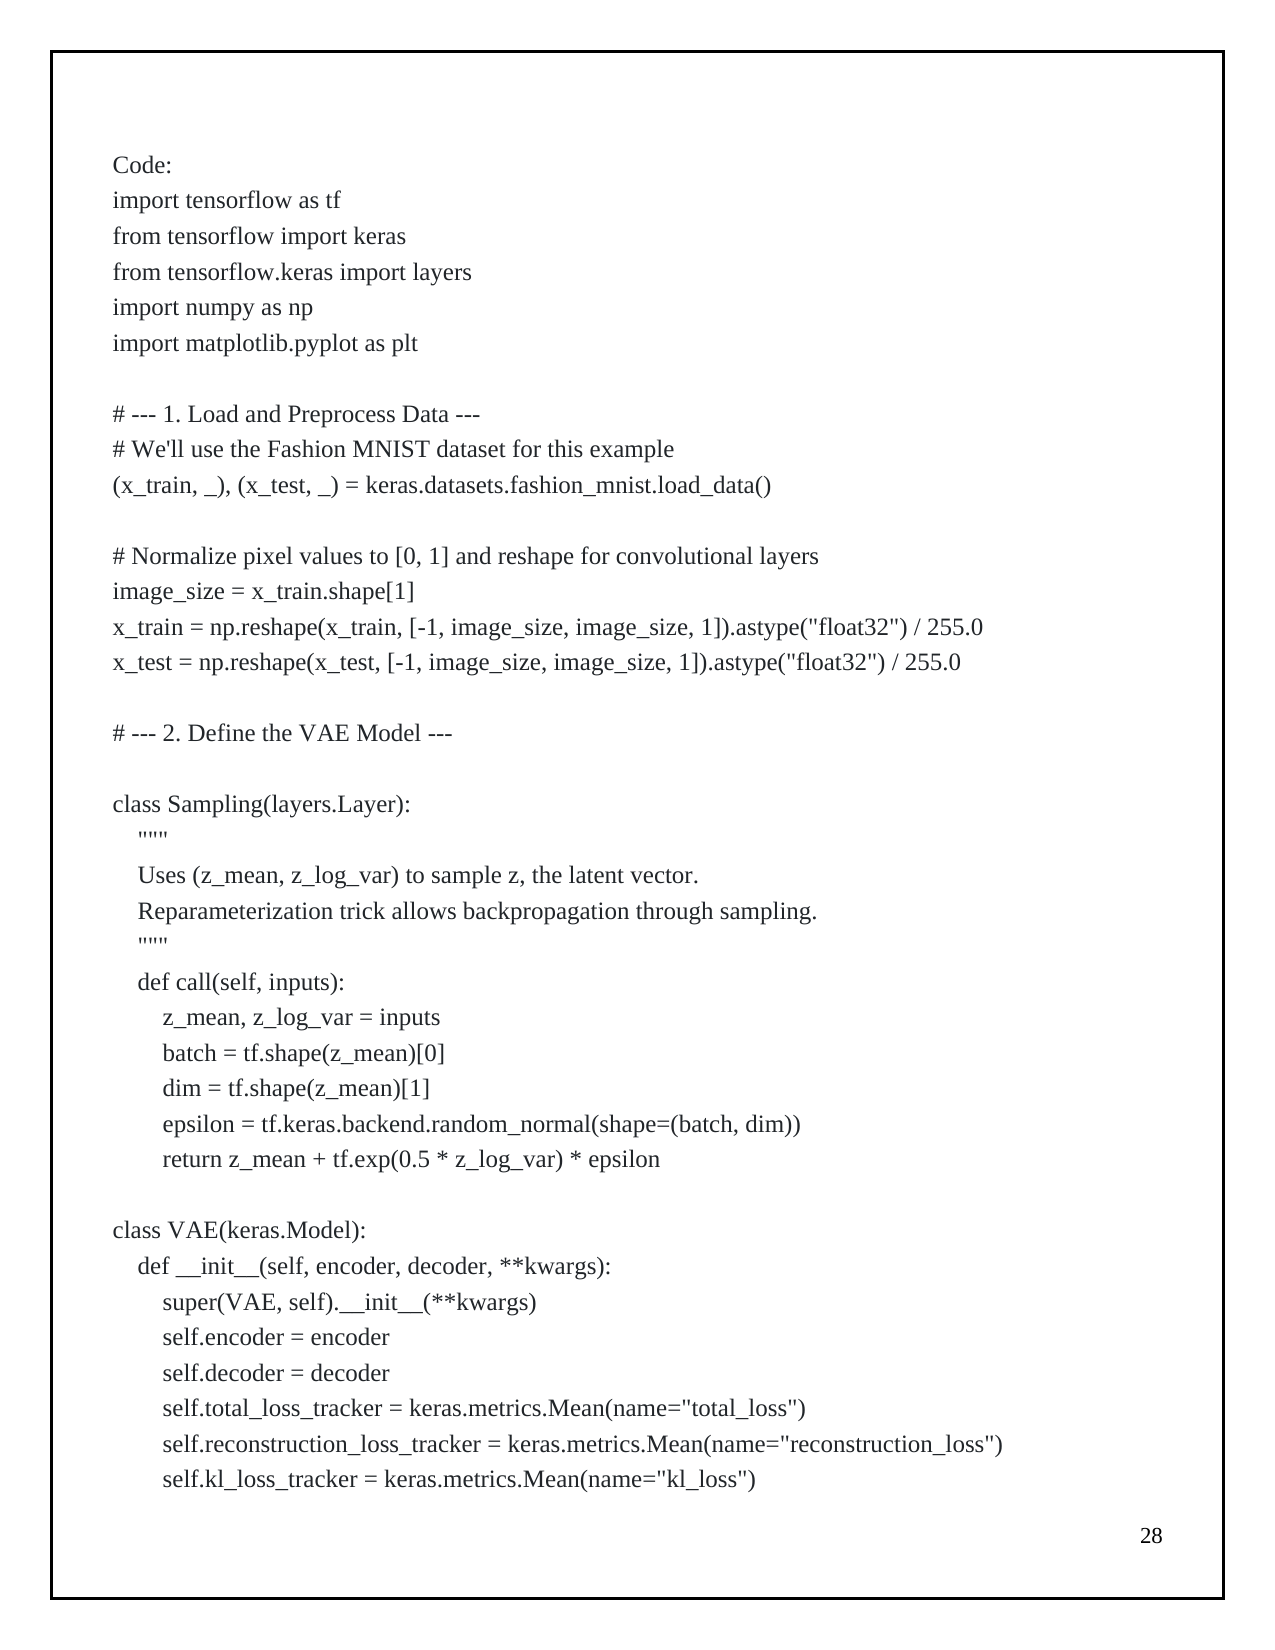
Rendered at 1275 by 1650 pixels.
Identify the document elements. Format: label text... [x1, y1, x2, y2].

subtitle x_train = np.reshape(x_train, [-1, image_size, image_size, 1]).astype("float32") / 255.0 [112, 612, 1162, 641]
subtitle self.decoder = decoder [112, 1358, 1162, 1386]
subtitle x_test = np.reshape(x_test, [-1, image_size, image_size, 1]).astype("float32") / 255.0 [112, 647, 1162, 676]
subtitle def __init__(self, encoder, decoder, **kwargs): [112, 1251, 1162, 1280]
subtitle Reparameterization trick allows backpropagation through sampling. [112, 896, 1162, 925]
subtitle # Normalize pixel values to [0, 1] and reshape for convolutional layers [112, 541, 1162, 569]
subtitle Uses (z_mean, z_log_var) to sample z, the latent vector. [112, 860, 1162, 889]
subtitle import tensorflow as tf [112, 186, 1162, 214]
subtitle # --- 1. Load and Preprocess Data --- [112, 399, 1162, 427]
subtitle import matplotlib.pyplot as plt [112, 328, 1162, 356]
subtitle self.encoder = encoder [112, 1322, 1162, 1351]
subtitle Code: [112, 150, 1162, 179]
subtitle self.kl_loss_tracker = keras.metrics.Mean(name="kl_loss") [112, 1464, 1162, 1493]
subtitle return z_mean + tf.exp(0.5 * z_log_var) * epsilon [112, 1144, 1162, 1173]
subtitle z_mean, z_log_var = inputs [112, 1002, 1162, 1031]
subtitle from tensorflow import keras [112, 221, 1162, 250]
subtitle self.total_loss_tracker = keras.metrics.Mean(name="total_loss") [112, 1393, 1162, 1422]
subtitle class VAE(keras.Model): [112, 1216, 1162, 1244]
subtitle batch = tf.shape(z_mean)[0] [112, 1038, 1162, 1067]
subtitle epsilon = tf.keras.backend.random_normal(shape=(batch, dim)) [112, 1109, 1162, 1138]
subtitle class Sampling(layers.Layer): [112, 789, 1162, 818]
subtitle """ [112, 931, 1162, 960]
subtitle import numpy as np [112, 292, 1162, 321]
subtitle image_size = x_train.shape[1] [112, 576, 1162, 605]
subtitle def call(self, inputs): [112, 967, 1162, 996]
subtitle super(VAE, self).__init__(**kwargs) [112, 1287, 1162, 1315]
subtitle """ [112, 825, 1162, 854]
subtitle dim = tf.shape(z_mean)[1] [112, 1073, 1162, 1102]
subtitle self.reconstruction_loss_tracker = keras.metrics.Mean(name="reconstruction_loss") [112, 1429, 1162, 1457]
subtitle from tensorflow.keras import layers [112, 257, 1162, 285]
subtitle (x_train, _), (x_test, _) = keras.datasets.fashion_mnist.load_data() [112, 470, 1162, 498]
subtitle # We'll use the Fashion MNIST dataset for this example [112, 434, 1162, 463]
subtitle # --- 2. Define the VAE Model --- [112, 718, 1162, 747]
